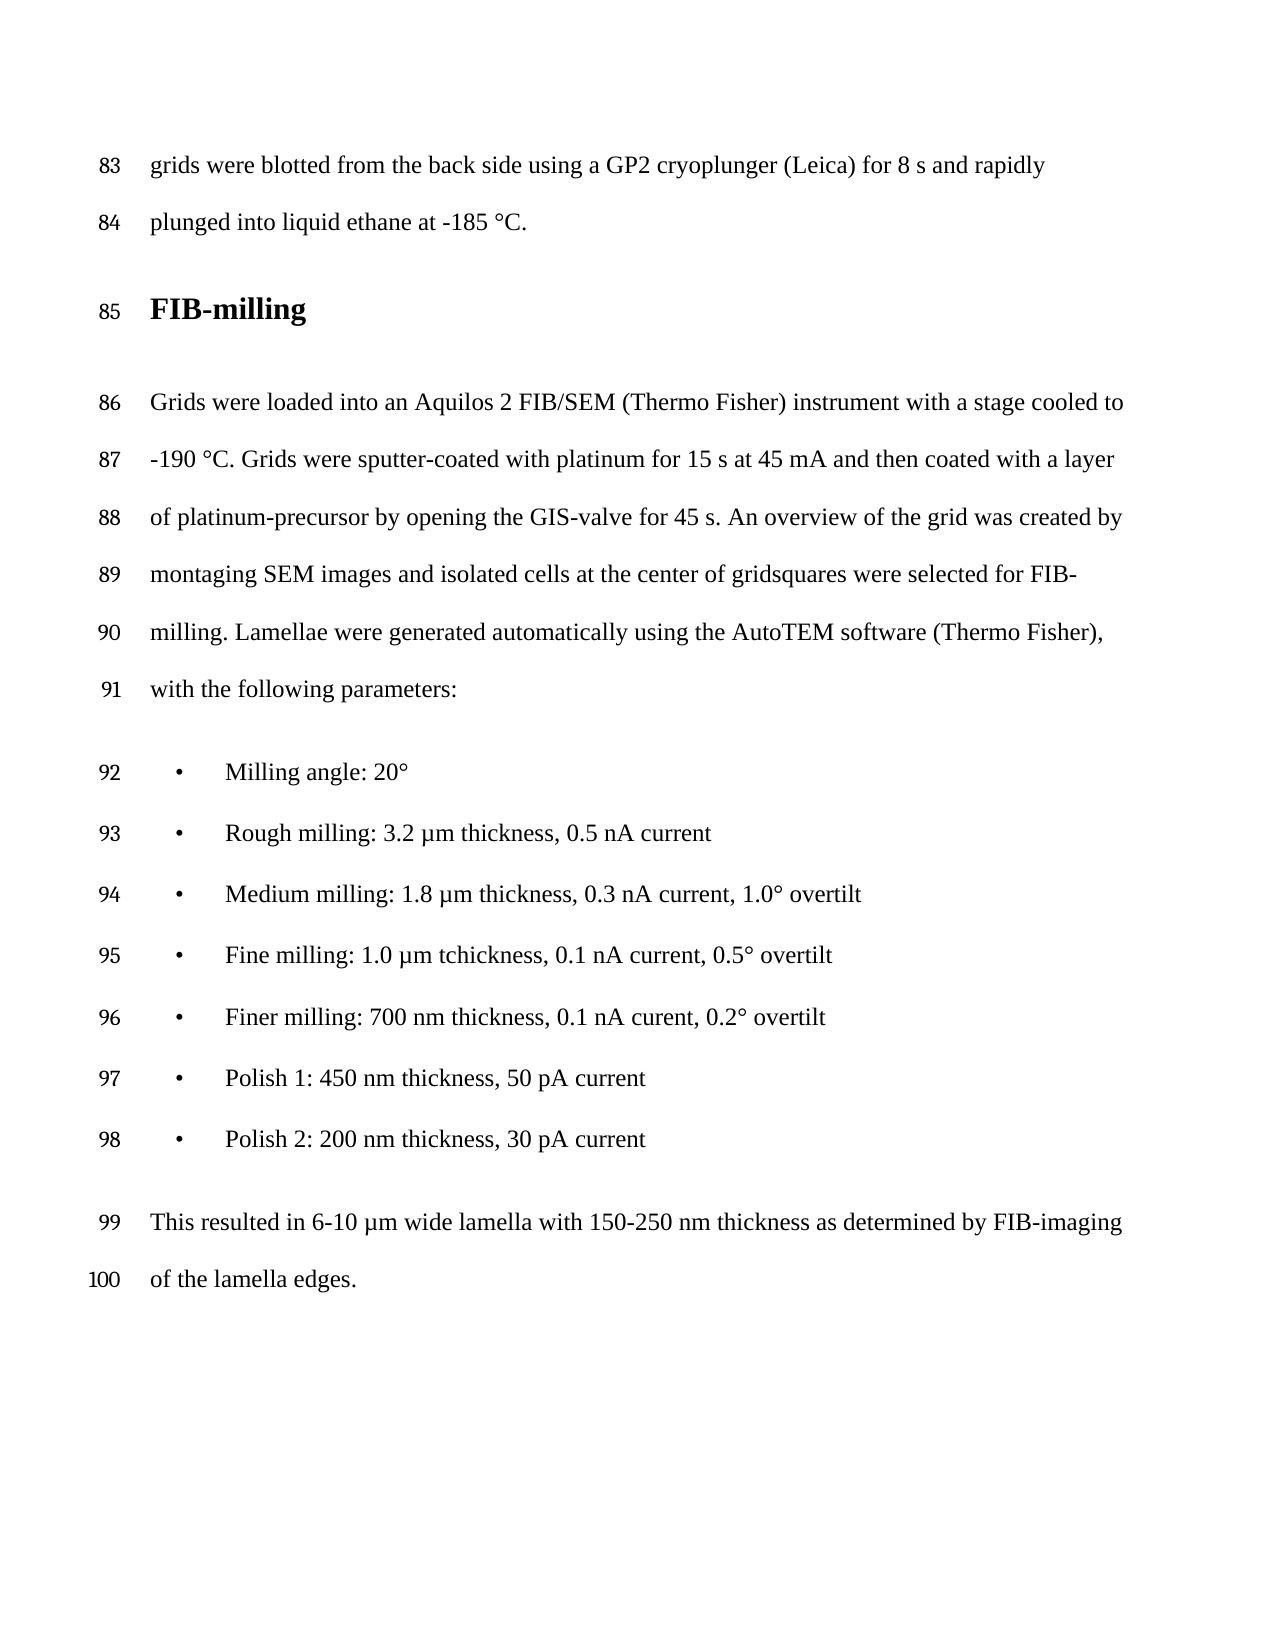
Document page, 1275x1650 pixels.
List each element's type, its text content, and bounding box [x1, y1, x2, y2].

list Finer milling: 700 nm thickness, 0.1 nA curent, 0.2° overtilt [175, 1002, 1125, 1031]
list Polish 1: 450 nm thickness, 50 pA current [175, 1063, 1125, 1092]
subtitle FIB-milling [150, 290, 1125, 326]
list Fine milling: 1.0 µm tchickness, 0.1 nA current, 0.5° overtilt [175, 941, 1125, 969]
list Polish 2: 200 nm thickness, 30 pA current [175, 1124, 1125, 1153]
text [150, 150, 1125, 236]
text Grids were loaded into an Aquilos 2 FIB/SEM (Thermo Fisher) instrument with a stage cooled to -190 °C. Grids were sputter-coated with platinum for 15 s at 45 mA and then coated with a layer of platinum-precursor by opening the GIS-valve for 45 s. An overview of the grid was created by montaging SEM images and isolated cells at the center of gridsquares were selected for FIB-milling. Lamellae were generated automatically using the AutoTEM software (Thermo Fisher), with the following parameters: [150, 387, 1125, 703]
list Rough milling: 3.2 µm thickness, 0.5 nA current [175, 818, 1125, 847]
list Medium milling: 1.8 µm thickness, 0.3 nA current, 1.0° overtilt [175, 879, 1125, 908]
text This resulted in 6-10 µm wide lamella with 150-250 nm thickness as determined by FIB-imaging of the lamella edges. [150, 1207, 1125, 1293]
list Milling angle: 20° [175, 757, 1125, 786]
